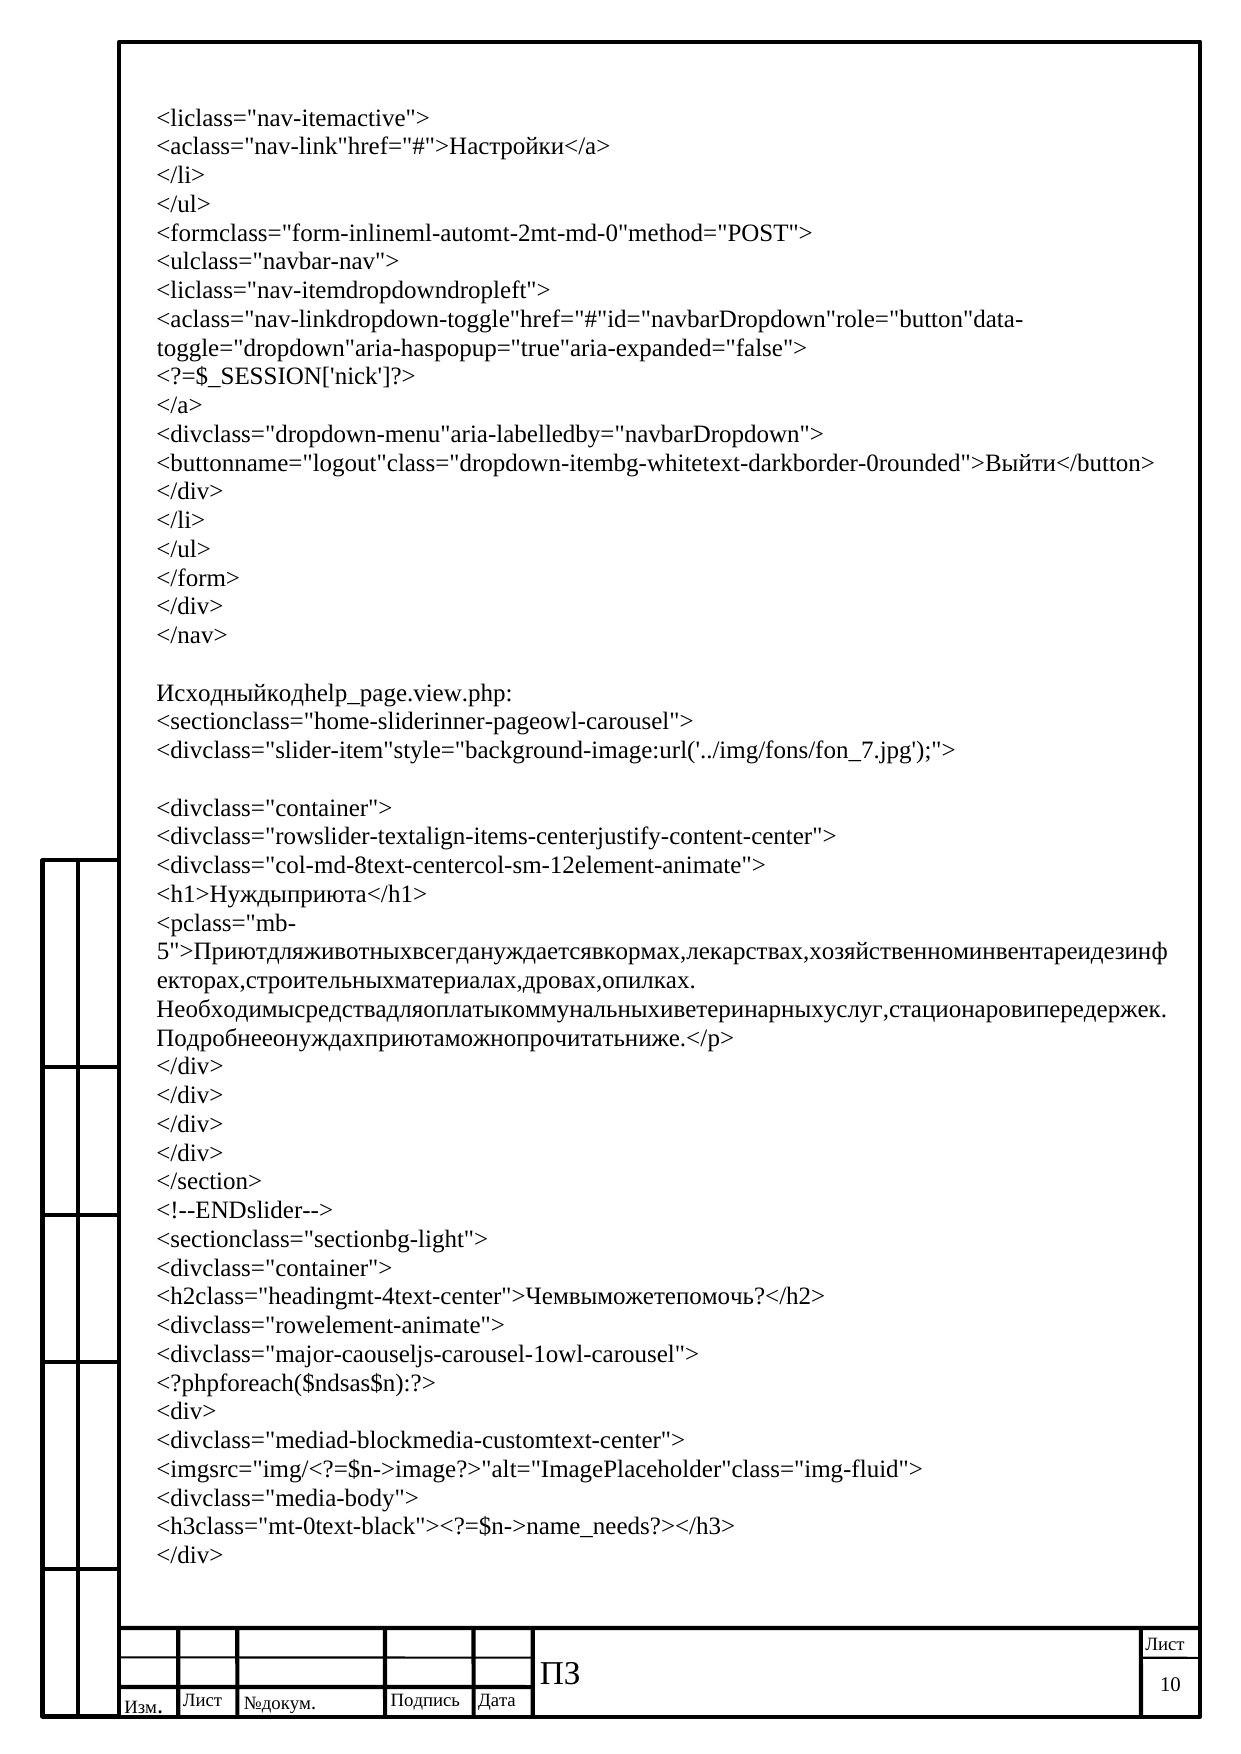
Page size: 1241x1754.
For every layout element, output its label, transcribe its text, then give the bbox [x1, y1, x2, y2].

text <divclass="mediad-blockmedia-customtext-center"> [156, 1425, 1178, 1454]
text <h3class="mt-0text-black"><?=$n->name_needs?></h3> [156, 1511, 1178, 1540]
text <?=$_SESSION['nick']?> [156, 361, 1178, 390]
text <sectionclass="sectionbg-light"> [156, 1224, 1178, 1253]
text <buttonname="logout"class="dropdown-itembg-whitetext-darkborder-0rounded">Выйти</button> [156, 448, 1178, 476]
text Исходныйкодhelp_page.view.php: [156, 678, 1178, 706]
text </div> [156, 1080, 1178, 1109]
text </div> [156, 1540, 1178, 1569]
text </div> [156, 1138, 1178, 1166]
text <pclass="mb-5">Приютдляживотныхвсегдануждаетсявкормах,лекарствах,хозяйственноминвентареидезинфекторах,строительныхматериалах,дровах,опилках. [156, 908, 1178, 994]
text <divclass="container"> [156, 793, 1178, 821]
text <aclass="nav-linkdropdown-toggle"href="#"id="navbarDropdown"role="button"data-toggle="dropdown"aria-haspopup="true"aria-expanded="false"> [156, 304, 1178, 361]
text <ulclass="navbar-nav"> [156, 246, 1178, 275]
text <?phpforeach($ndsas$n):?> [156, 1368, 1178, 1396]
text <divclass="rowelement-animate"> [156, 1310, 1178, 1339]
text <aclass="nav-link"href="#">Настройки</a> [156, 131, 1178, 160]
text <liclass="nav-itemactive"> [156, 103, 1178, 131]
text <liclass="nav-itemdropdowndropleft"> [156, 275, 1178, 304]
text </ul> [156, 534, 1178, 563]
text </nav> [156, 620, 1178, 649]
text Подробнееонуждахприютаможнопрочитатьниже.</p> [156, 1023, 1178, 1051]
text <divclass="dropdown-menu"aria-labelledby="navbarDropdown"> [156, 419, 1178, 448]
text </ul> [156, 189, 1178, 218]
text </form> [156, 563, 1178, 591]
text <imgsrc="img/<?=$n->image?>"alt="ImagePlaceholder"class="img-fluid"> [156, 1454, 1178, 1483]
text <divclass="media-body"> [156, 1483, 1178, 1511]
text <sectionclass="home-sliderinner-pageowl-carousel"> [156, 706, 1178, 735]
text </div> [156, 1109, 1178, 1138]
text <divclass="col-md-8text-centercol-sm-12element-animate"> [156, 850, 1178, 879]
text <!--ENDslider--> [156, 1195, 1178, 1224]
text <divclass="major-caouseljs-carousel-1owl-carousel"> [156, 1339, 1178, 1368]
text <h1>Нуждыприюта</h1> [156, 879, 1178, 908]
text <divclass="container"> [156, 1253, 1178, 1281]
text <formclass="form-inlineml-automt-2mt-md-0"method="POST"> [156, 218, 1178, 246]
text </div> [156, 1051, 1178, 1080]
text </li> [156, 505, 1178, 534]
text </div> [156, 591, 1178, 620]
text Необходимысредствадляоплатыкоммунальныхиветеринарныхуслуг,стационаровипередержек. [156, 994, 1178, 1023]
text <divclass="slider-item"style="background-image:url('../img/fons/fon_7.jpg');"> [156, 735, 1178, 764]
text </div> [156, 476, 1178, 505]
text </section> [156, 1166, 1178, 1195]
text </li> [156, 160, 1178, 189]
text <divclass="rowslider-textalign-items-centerjustify-content-center"> [156, 821, 1178, 850]
text <h2class="headingmt-4text-center">Чемвыможетепомочь?</h2> [156, 1281, 1178, 1310]
text </a> [156, 390, 1178, 419]
text <div> [156, 1396, 1178, 1425]
